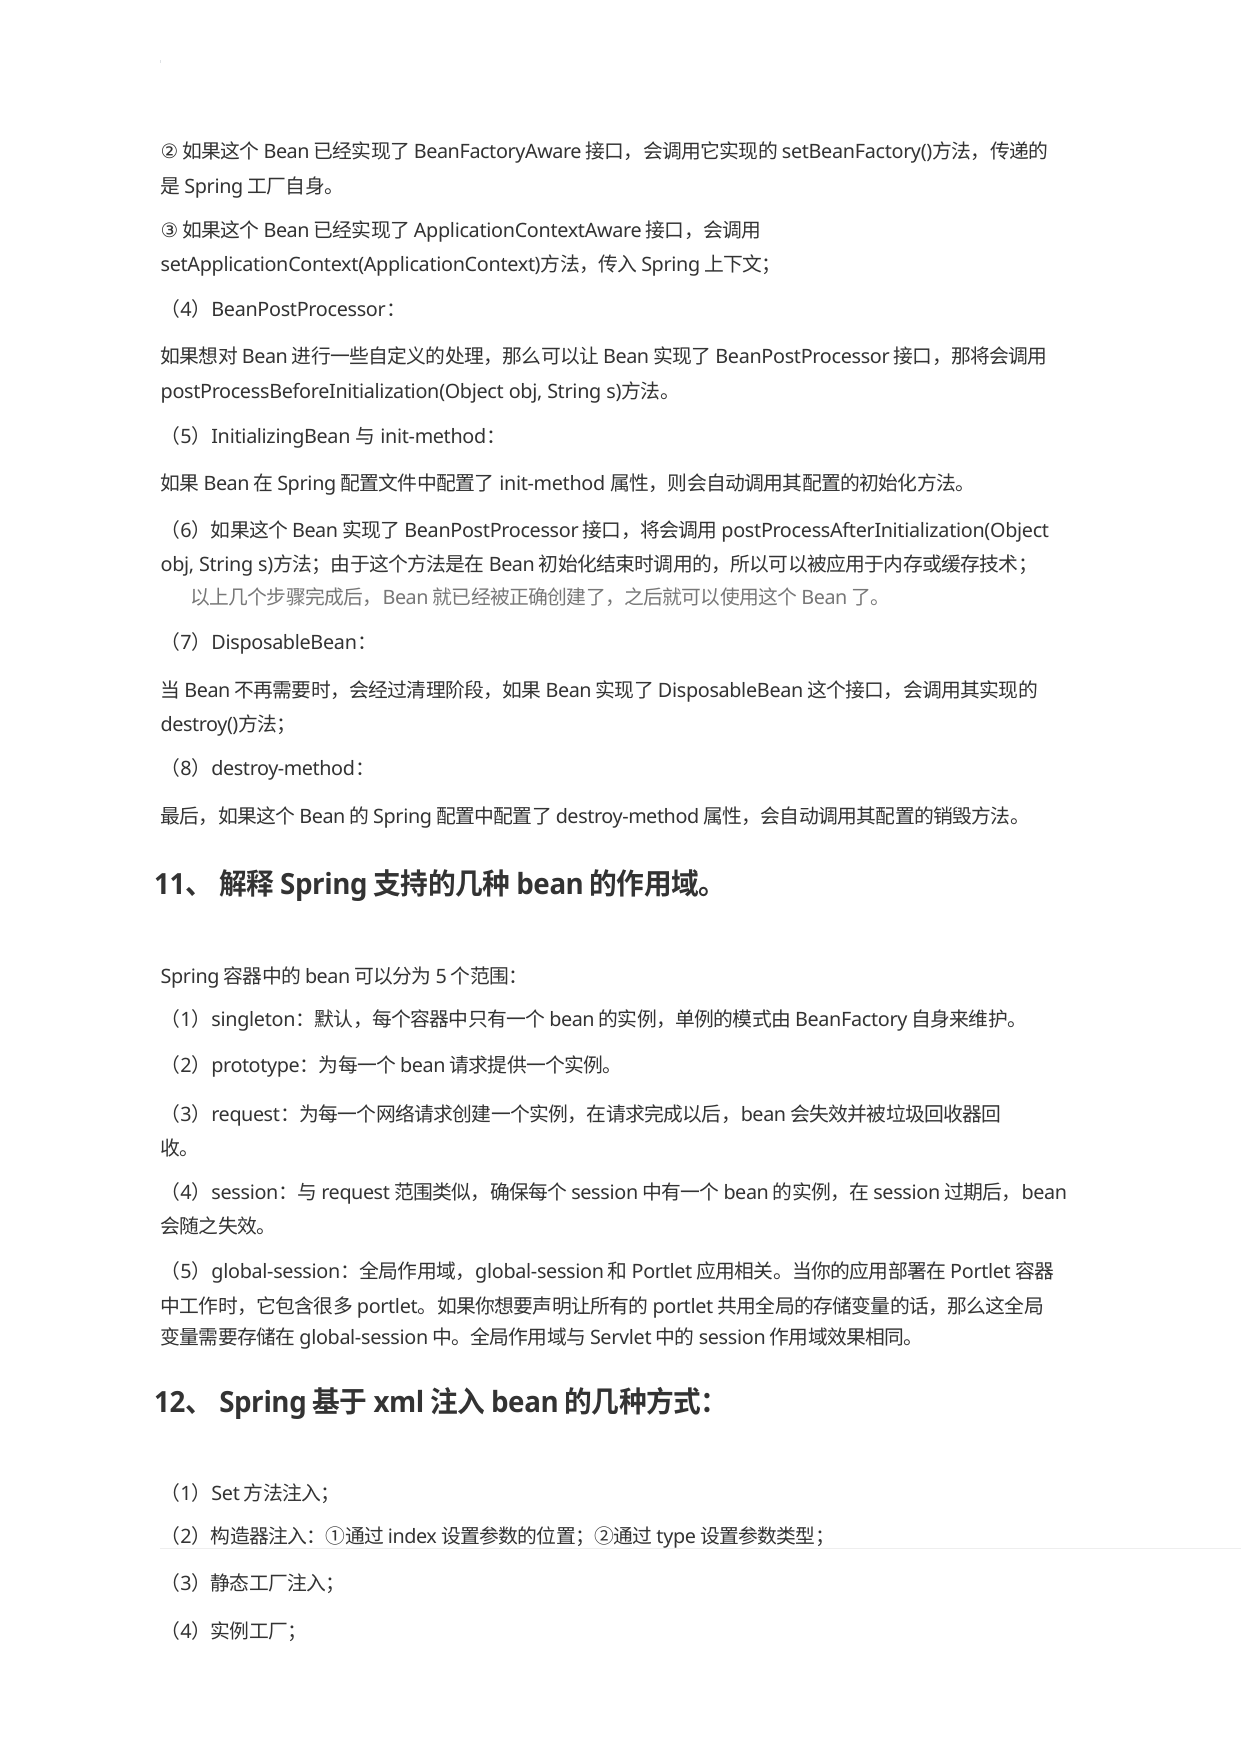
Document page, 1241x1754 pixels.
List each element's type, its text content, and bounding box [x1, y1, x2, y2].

subtitle 12、 Spring基于xml注入bean的几种方式： [154, 1378, 1124, 1421]
text （1）singleton：默认，每个容器中只有一个bean的实例，单例的模式由BeanFactory自身来维护。 [0, 988, 1124, 1035]
text ②如果这个Bean已经实现了BeanFactoryAware接口，会调用它实现的setBeanFactory()方法，传递的 [0, 121, 1124, 168]
text 当Bean不再需要时，会经过清理阶段，如果Bean实现了DisposableBean这个接口，会调用其实现的 [0, 658, 1124, 707]
text （5）global-session：全局作用域，global-session和Portlet应用相关。当你的应用部署在Portlet容器 [0, 1239, 1124, 1288]
text （4）实例工厂； [0, 1600, 1124, 1648]
text 以上几个步骤完成后，Bean就已经被正确创建了，之后就可以使用这个Bean了。 [0, 578, 1124, 612]
text （4）session：与request范围类似，确保每个session中有一个bean的实例，在session过期后，bean [0, 1161, 1124, 1209]
text 收。 [0, 1131, 1124, 1161]
subtitle 11、 解释Spring支持的几种bean的作用域。 [154, 861, 1124, 903]
text setApplicationContext(ApplicationContext)方法，传入Spring上下文； [0, 246, 1124, 278]
text （8）destroy-method： [0, 738, 1124, 785]
text （6）如果这个Bean实现了BeanPostProcessor接口，将会调用postProcessAfterInitialization(Object [0, 499, 1124, 546]
text postProcessBeforeInitialization(Object obj, String s)方法。 [0, 373, 1124, 404]
text （7）DisposableBean： [0, 612, 1124, 658]
text （3）request：为每一个网络请求创建一个实例，在请求完成以后，bean会失效并被垃圾回收器回 [0, 1082, 1124, 1131]
text 是Spring工厂自身。 [0, 168, 1124, 199]
text 中工作时，它包含很多portlet。如果你想要声明让所有的portlet共用全局的存储变量的话，那么这全局 [0, 1288, 1124, 1320]
text （3）静态工厂注入； [0, 1553, 1124, 1600]
text obj, String s)方法；由于这个方法是在Bean初始化结束时调用的，所以可以被应用于内存或缓存技术； [0, 546, 1124, 578]
text ③如果这个Bean已经实现了ApplicationContextAware接口，会调用 [0, 199, 1124, 246]
text （2）构造器注入：①通过index设置参数的位置；②通过type设置参数类型； [0, 1506, 1124, 1553]
text 如果Bean在Spring配置文件中配置了 init-method 属性，则会自动调用其配置的初始化方法。 [0, 453, 1124, 499]
text 如果想对Bean进行一些自定义的处理，那么可以让Bean实现了BeanPostProcessor接口，那将会调用 [0, 326, 1124, 373]
text （1）Set方法注入； [0, 1478, 1124, 1506]
text 最后，如果这个Bean的Spring配置中配置了destroy-method属性，会自动调用其配置的销毁方法。 [0, 785, 1124, 833]
text 变量需要存储在global-session中。全局作用域与Servlet中的session作用域效果相同。 [0, 1320, 1124, 1351]
text （2）prototype：为每一个bean请求提供一个实例。 [0, 1035, 1124, 1082]
text （5）InitializingBean 与 init-method： [0, 404, 1124, 453]
text Spring容器中的bean可以分为5个范围： [0, 961, 1124, 988]
text destroy()方法； [0, 707, 1124, 738]
text （4）BeanPostProcessor： [0, 278, 1124, 326]
text 会随之失效。 [0, 1209, 1124, 1239]
